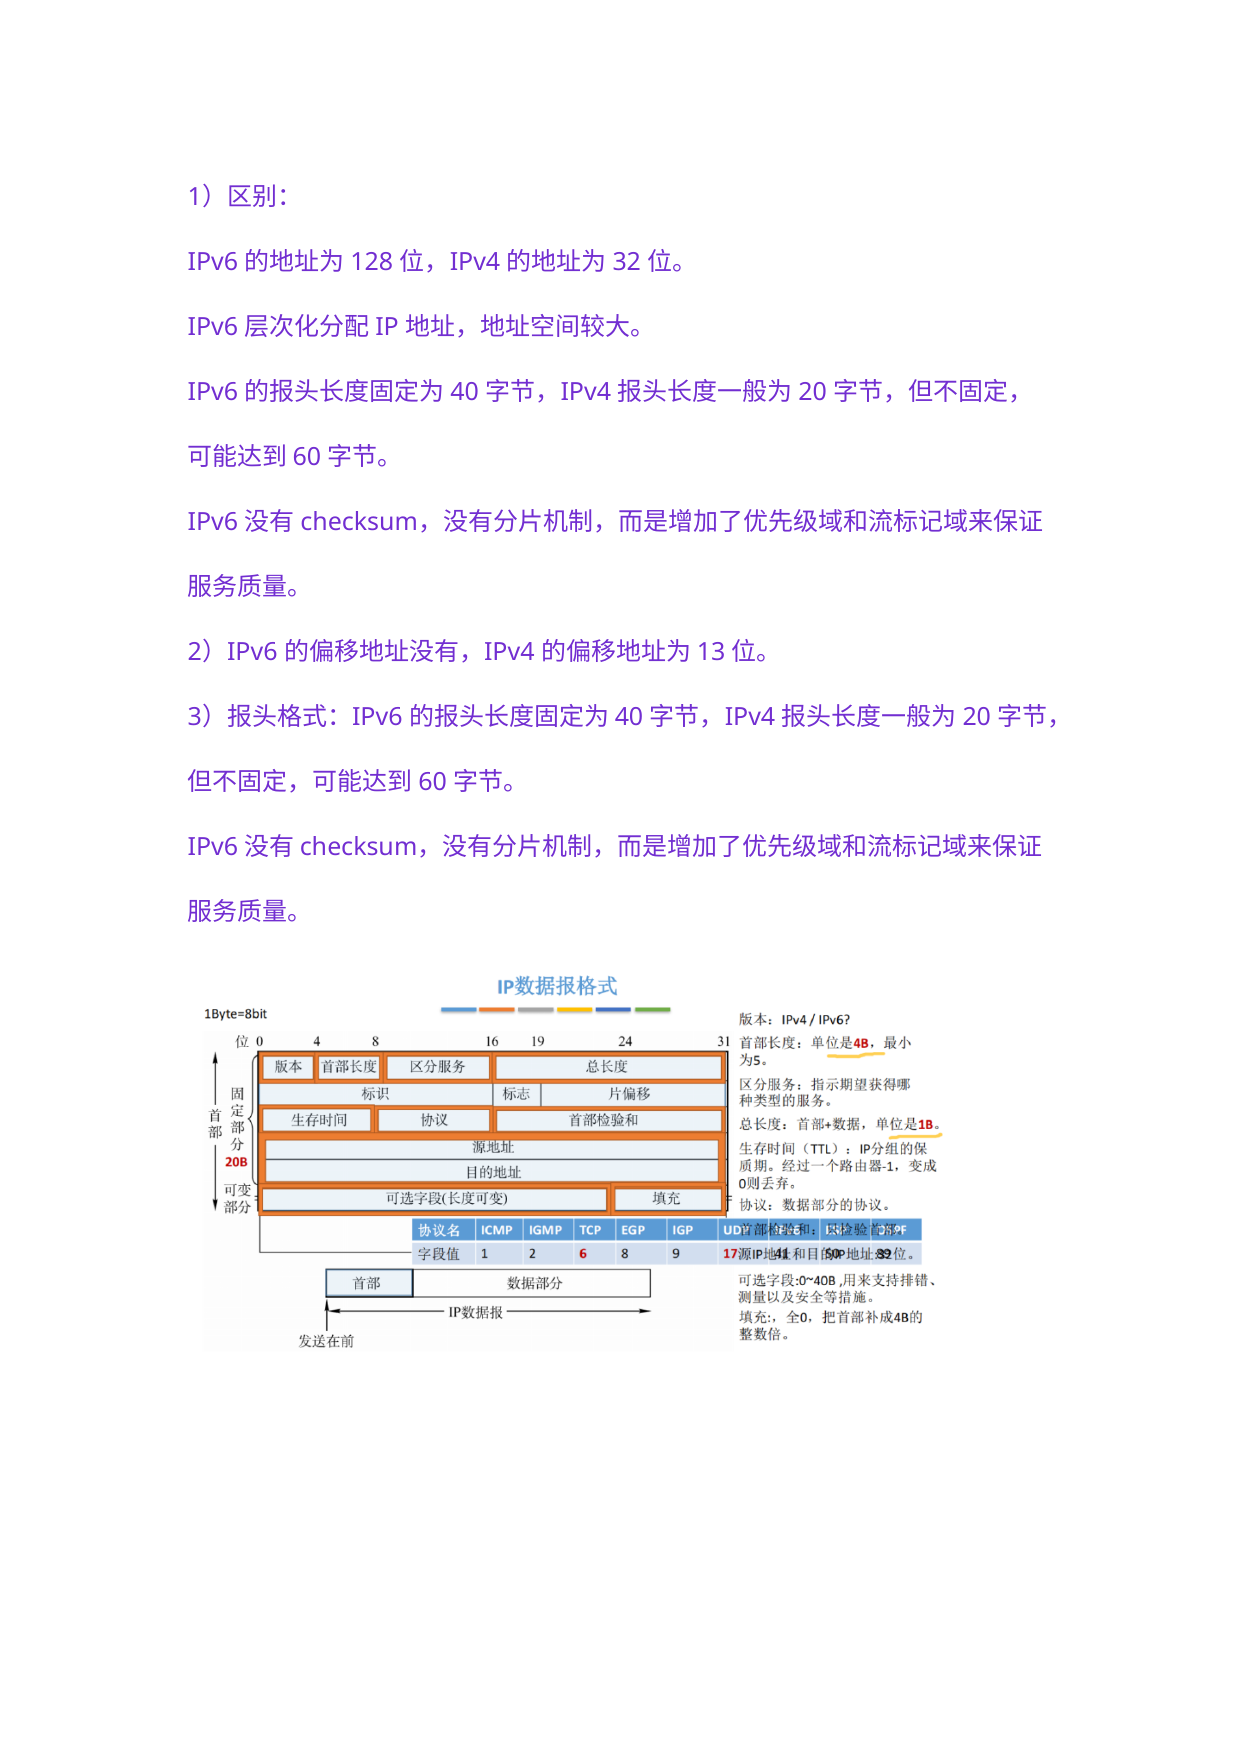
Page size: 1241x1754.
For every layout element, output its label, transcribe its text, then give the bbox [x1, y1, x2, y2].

text 3）报头格式：IPv6 的报头长度固定为 40 字节，IPv4 报头长度一般为 20 字节，但不固定，可能达到 60 字节。 [187, 682, 1053, 812]
text IPv6 层次化分配 IP 地址，地址空间较大。 [187, 292, 1053, 357]
text 2）IPv6 的偏移地址没有，IPv4 的偏移地址为 13 位。 [187, 617, 1053, 682]
text IPv6 的报头长度固定为 40 字节，IPv4 报头长度一般为 20 字节，但不固定，可能达到60 字节。 [187, 357, 1053, 487]
picture [187, 953, 988, 1354]
text IPv6 没有 checksum，没有分片机制，而是增加了优先级域和流标记域来保证服务质量。 [187, 487, 1053, 617]
text IPv6 没有checksum，没有分片机制，而是增加了优先级域和流标记域来保证服务质量。 [187, 812, 1053, 942]
text IPv6 的地址为 128 位，IPv4 的地址为 32 位。 [187, 227, 1053, 292]
text 1）区别： [187, 162, 1053, 227]
